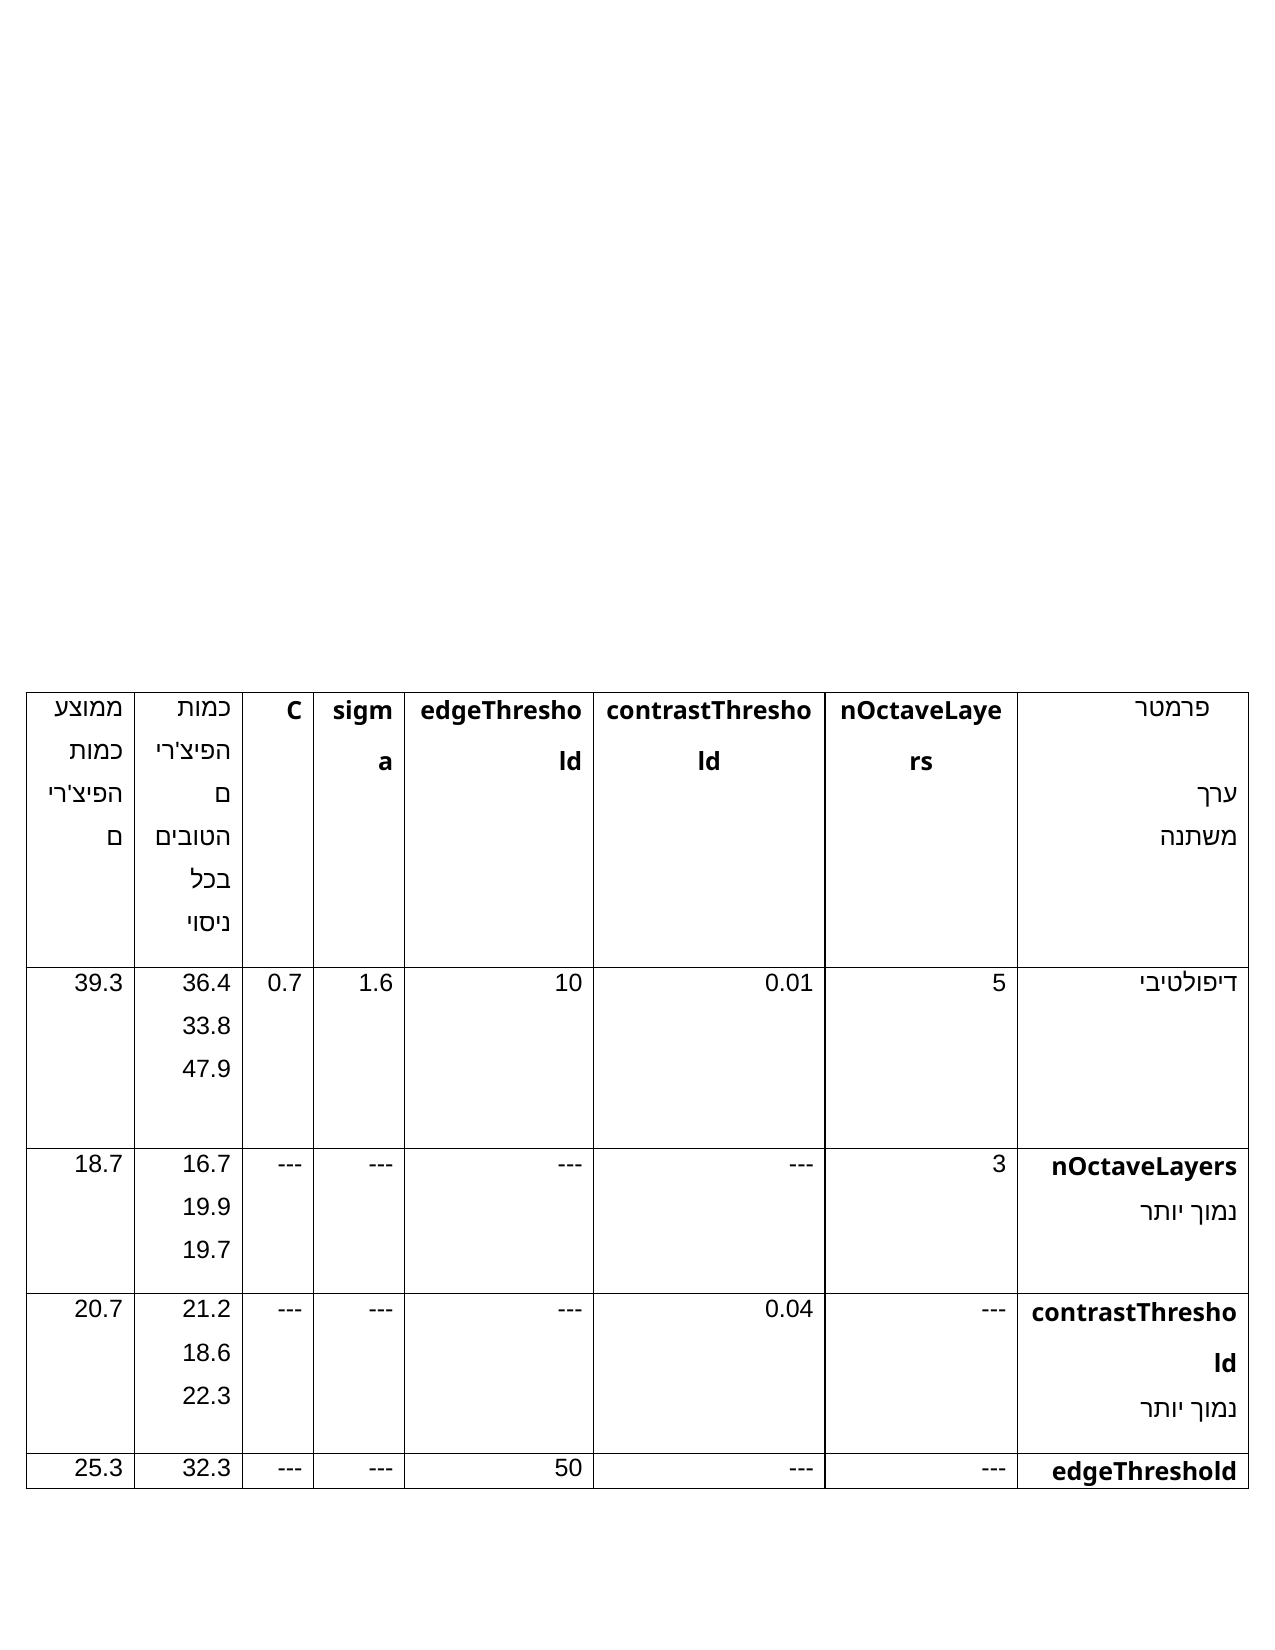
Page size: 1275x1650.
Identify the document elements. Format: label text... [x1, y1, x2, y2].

table_cell --- [314, 1149, 404, 1293]
table_cell contrastThreshold נמוך יותר [1018, 1294, 1248, 1452]
table_header כמות הפיצ'רים הטובים בכל ניסוי [135, 693, 242, 967]
table_cell --- [243, 1149, 313, 1293]
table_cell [1018, 1454, 1248, 1487]
table_header nOctaveLayers [826, 693, 1017, 967]
table_header edgeThreshold [405, 693, 593, 967]
table_cell --- [594, 1454, 824, 1487]
table_cell 20.7 [27, 1294, 134, 1452]
table_header contrastThreshold [594, 693, 824, 967]
table_cell 0.7 [243, 968, 313, 1147]
table_cell 21.2 18.6 22.3 [135, 1294, 242, 1452]
table_header sigma [314, 693, 404, 967]
table_cell --- [243, 1454, 313, 1487]
table_cell 0.04 [594, 1294, 824, 1452]
table_cell 5 [826, 968, 1017, 1147]
table_cell --- [826, 1294, 1017, 1452]
table_header פרמטר ערך משתנה [1018, 693, 1248, 967]
table_cell 36.4 33.8 47.9 [135, 968, 242, 1147]
table_cell --- [826, 1454, 1017, 1487]
table_cell --- [314, 1294, 404, 1452]
table_cell 32.3 20.6 23.2 [135, 1454, 242, 1487]
table_cell --- [594, 1149, 824, 1293]
table_cell 16.7 19.9 19.7 [135, 1149, 242, 1293]
table_cell --- [405, 1294, 593, 1452]
table_cell 0.01 [594, 968, 824, 1147]
table_cell 50 [405, 1454, 593, 1487]
table_header C [243, 693, 313, 967]
table_cell 1.6 [314, 968, 404, 1147]
table_cell --- [314, 1454, 404, 1487]
picture [1021, 966, 1250, 1148]
table_cell 25.3 [27, 1454, 134, 1487]
table_header ממוצע כמות הפיצ'רים [27, 693, 134, 967]
table_cell nOctaveLayers נמוך יותר [1018, 1149, 1248, 1293]
table_cell 10 [405, 968, 593, 1147]
table_cell 3 [826, 1149, 1017, 1293]
table_cell --- [243, 1294, 313, 1452]
table_cell 39.3 [27, 968, 134, 1147]
table_cell 18.7 [27, 1149, 134, 1293]
table_cell --- [405, 1149, 593, 1293]
